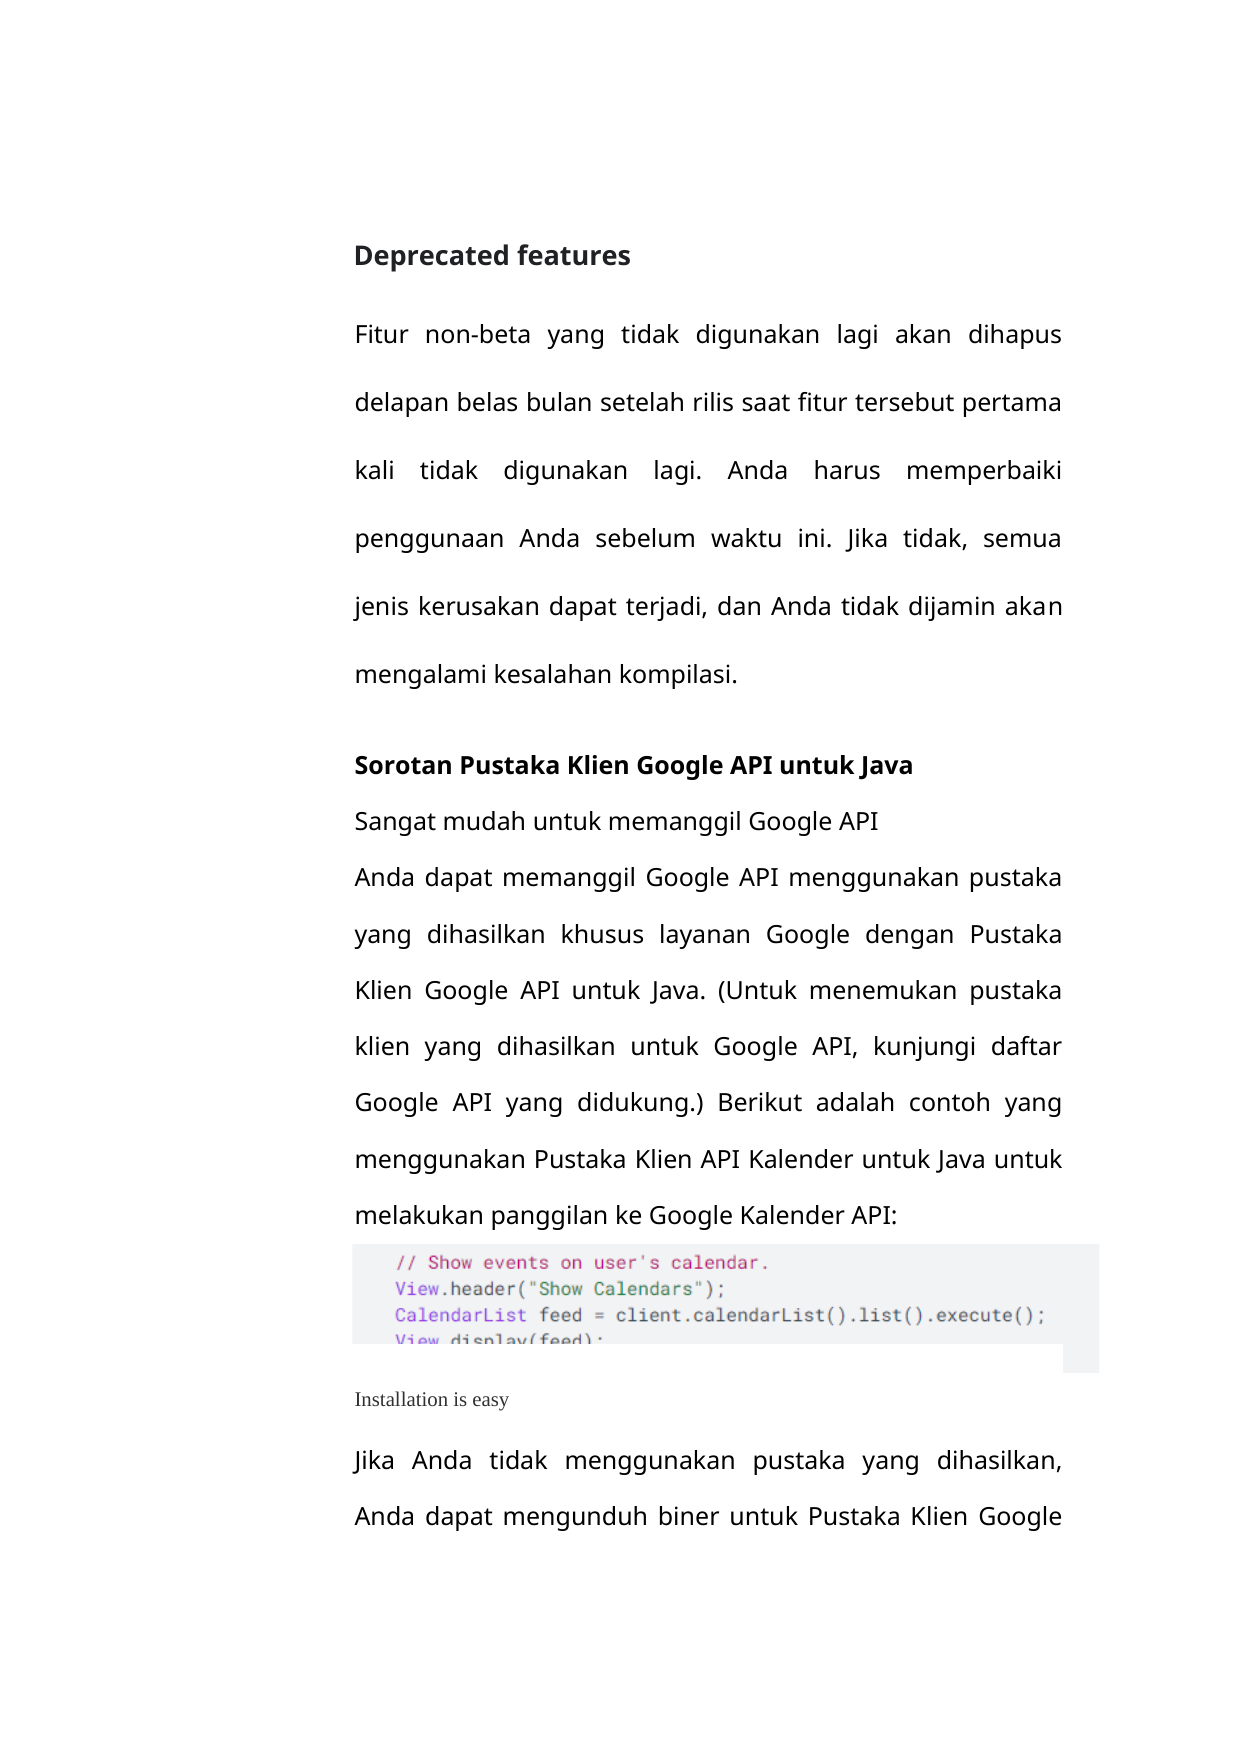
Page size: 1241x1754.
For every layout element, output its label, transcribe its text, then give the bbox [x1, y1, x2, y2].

text Sangat mudah untuk memanggil Google API [354, 782, 1063, 838]
picture [345, 1244, 1100, 1373]
subtitle Deprecated features [353, 236, 1063, 273]
text Sorotan Pustaka Klien Google API untuk Java [354, 725, 1063, 782]
subtitle Fitur non-beta yang tidak digunakan lagi akan dihapus delapan belas bulan setelah rilis saat fitur tersebut pertama kali tidak digunakan lagi. Anda harus memperbaiki penggunaan Anda sebelum waktu ini. Jika tidak, semua jenis kerusakan dapat terjadi, dan Anda tidak dijamin akan mengalami kesalahan kompilasi. [354, 317, 1063, 691]
text Anda dapat memanggil Google API menggunakan pustaka yang dihasilkan khusus layanan Google dengan Pustaka Klien Google API untuk Java. (Untuk menemukan pustaka klien yang dihasilkan untuk Google API, kunjungi daftar Google API yang didukung.) Berikut adalah contoh yang menggunakan Pustaka Klien API Kalender untuk Java untuk melakukan panggilan ke Google Kalender API: [354, 838, 1063, 1232]
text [354, 1421, 1063, 1533]
text Installation is easy [236, 1387, 1063, 1411]
